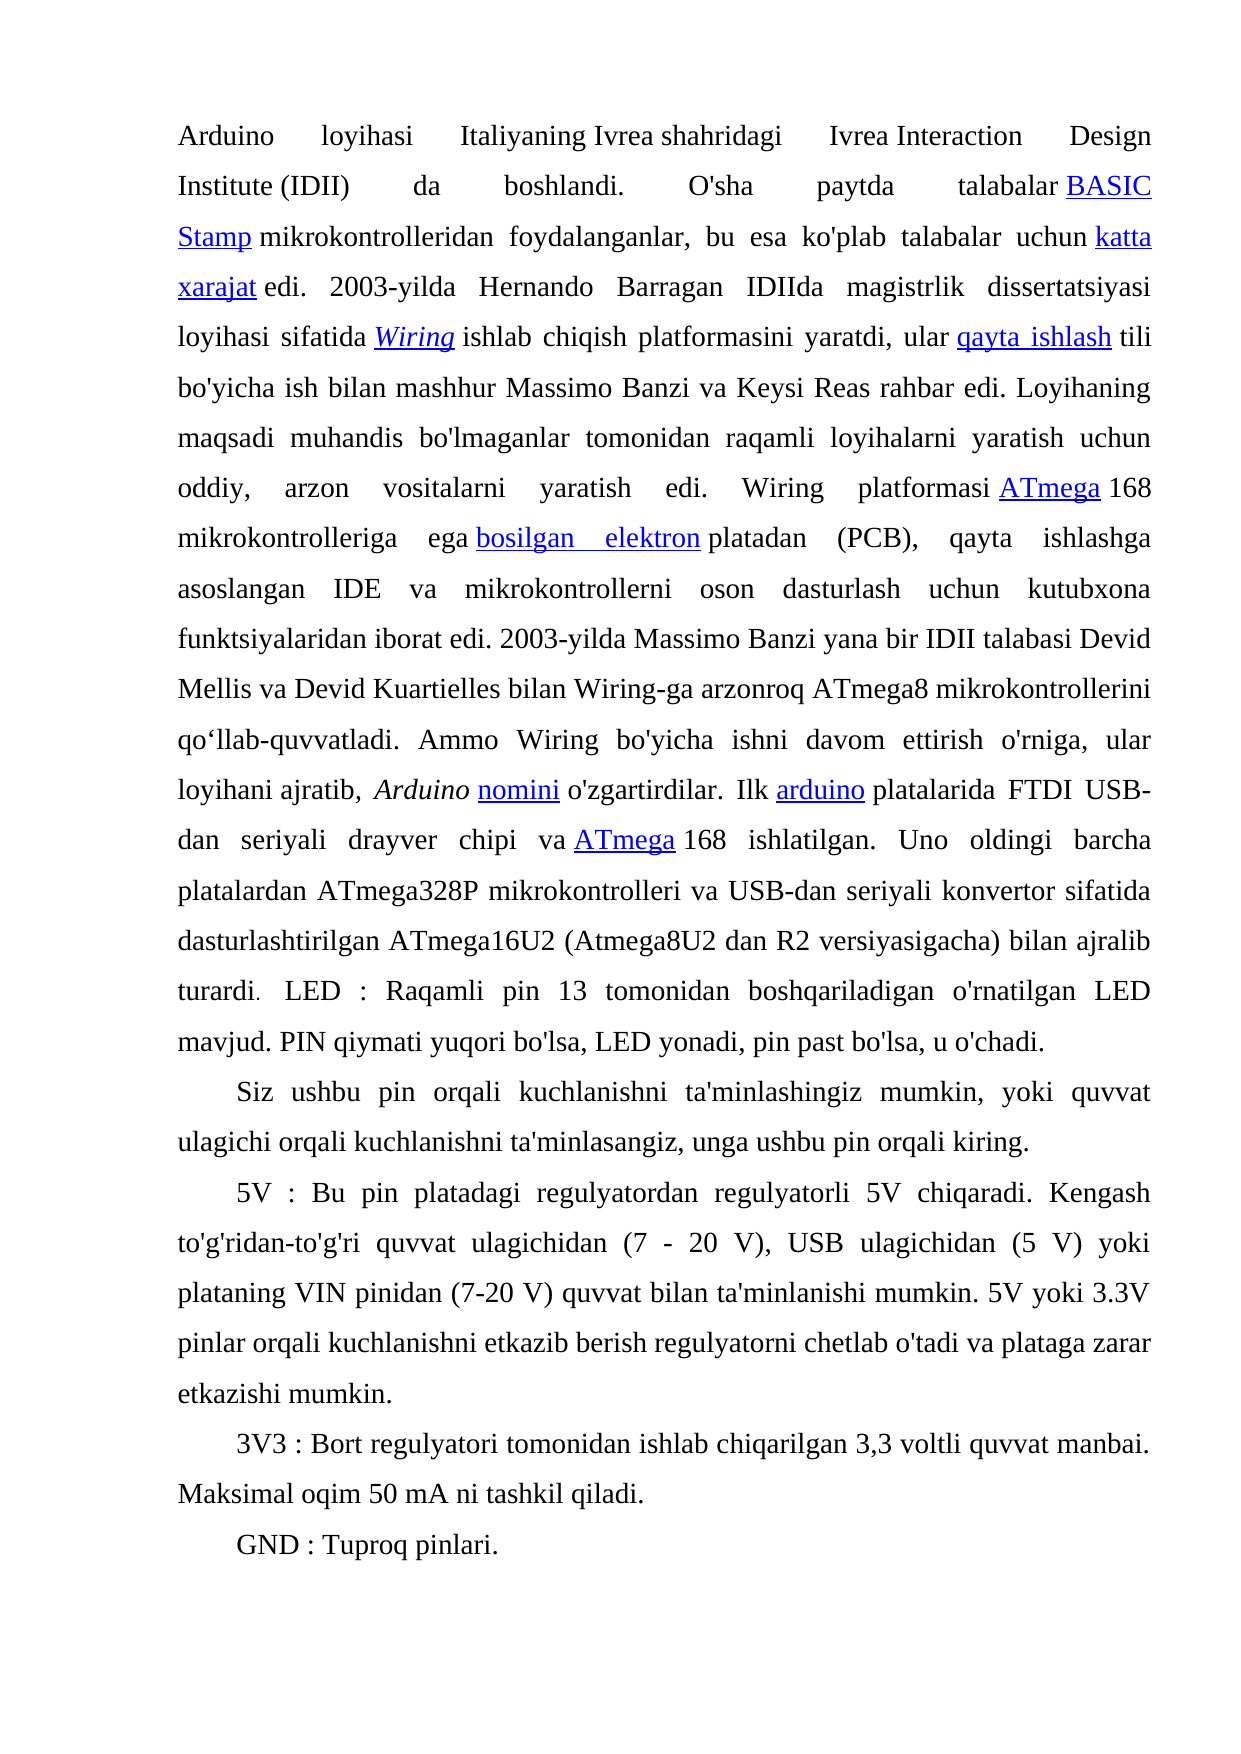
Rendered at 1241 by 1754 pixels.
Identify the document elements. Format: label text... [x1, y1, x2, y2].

text Arduino loyihasi Italiyaning Ivrea shahridagi Ivrea Interaction Design Institute (IDII) da boshlandi. O'sha paytda talabalar BASIC Stamp mikrokontrolleridan foydalanganlar, bu esa ko'plab talabalar uchun katta xarajat edi. 2003-yilda Hernando Barragan IDIIda magistrlik dissertatsiyasi loyihasi sifatida Wiring ishlab chiqish platformasini yaratdi, ular qayta ishlash tili bo'yicha ish bilan mashhur Massimo Banzi va Keysi Reas rahbar edi. Loyihaning maqsadi muhandis bo'lmaganlar tomonidan raqamli loyihalarni yaratish uchun oddiy, arzon vositalarni yaratish edi. Wiring platformasi ATmega 168 mikrokontrolleriga ega bosilgan elektron platadan (PCB), qayta ishlashga asoslangan IDE va mikrokontrollerni oson dasturlash uchun kutubxona funktsiyalaridan iborat edi. 2003-yilda Massimo Banzi yana bir IDII talabasi Devid Mellis va Devid Kuartielles bilan Wiring-ga arzonroq ATmega8 mikrokontrollerini qo‘llab-quvvatladi. Ammo Wiring bo'yicha ishni davom ettirish o'rniga, ular loyihani ajratib, Arduino nomini o'zgartirdilar. Ilk arduino platalarida FTDI USB-dan seriyali drayver chipi va ATmega 168 ishlatilgan. Uno oldingi barcha platalardan ATmega328P mikrokontrolleri va USB-dan seriyali konvertor sifatida dasturlashtirilgan ATmega16U2 (Atmega8U2 dan R2 versiyasigacha) bilan ajralib turardi. LED : Raqamli pin 13 tomonidan boshqariladigan o'rnatilgan LED mavjud. PIN qiymati yuqori bo'lsa, LED yonadi, pin past bo'lsa, u o'chadi. [177, 118, 1152, 1057]
text 5V : Bu pin platadagi regulyatordan regulyatorli 5V chiqaradi. Kengash to'g'ridan-to'g'ri quvvat ulagichidan (7 - 20 V), USB ulagichidan (5 V) yoki plataning VIN pinidan (7-20 V) quvvat bilan ta'minlanishi mumkin. 5V yoki 3.3V pinlar orqali kuchlanishni etkazib berish regulyatorni chetlab o'tadi va plataga zarar etkazishi mumkin. [177, 1175, 1152, 1409]
text Siz ushbu pin orqali kuchlanishni ta'minlashingiz mumkin, yoki quvvat ulagichi orqali kuchlanishni ta'minlasangiz, unga ushbu pin orqali kiring. [177, 1074, 1152, 1158]
text GND : Tuproq pinlari. [177, 1527, 1152, 1560]
text 3V3 : Bort regulyatori tomonidan ishlab chiqarilgan 3,3 voltli quvvat manbai. Maksimal oqim 50 mA ni tashkil qiladi. [177, 1426, 1152, 1510]
